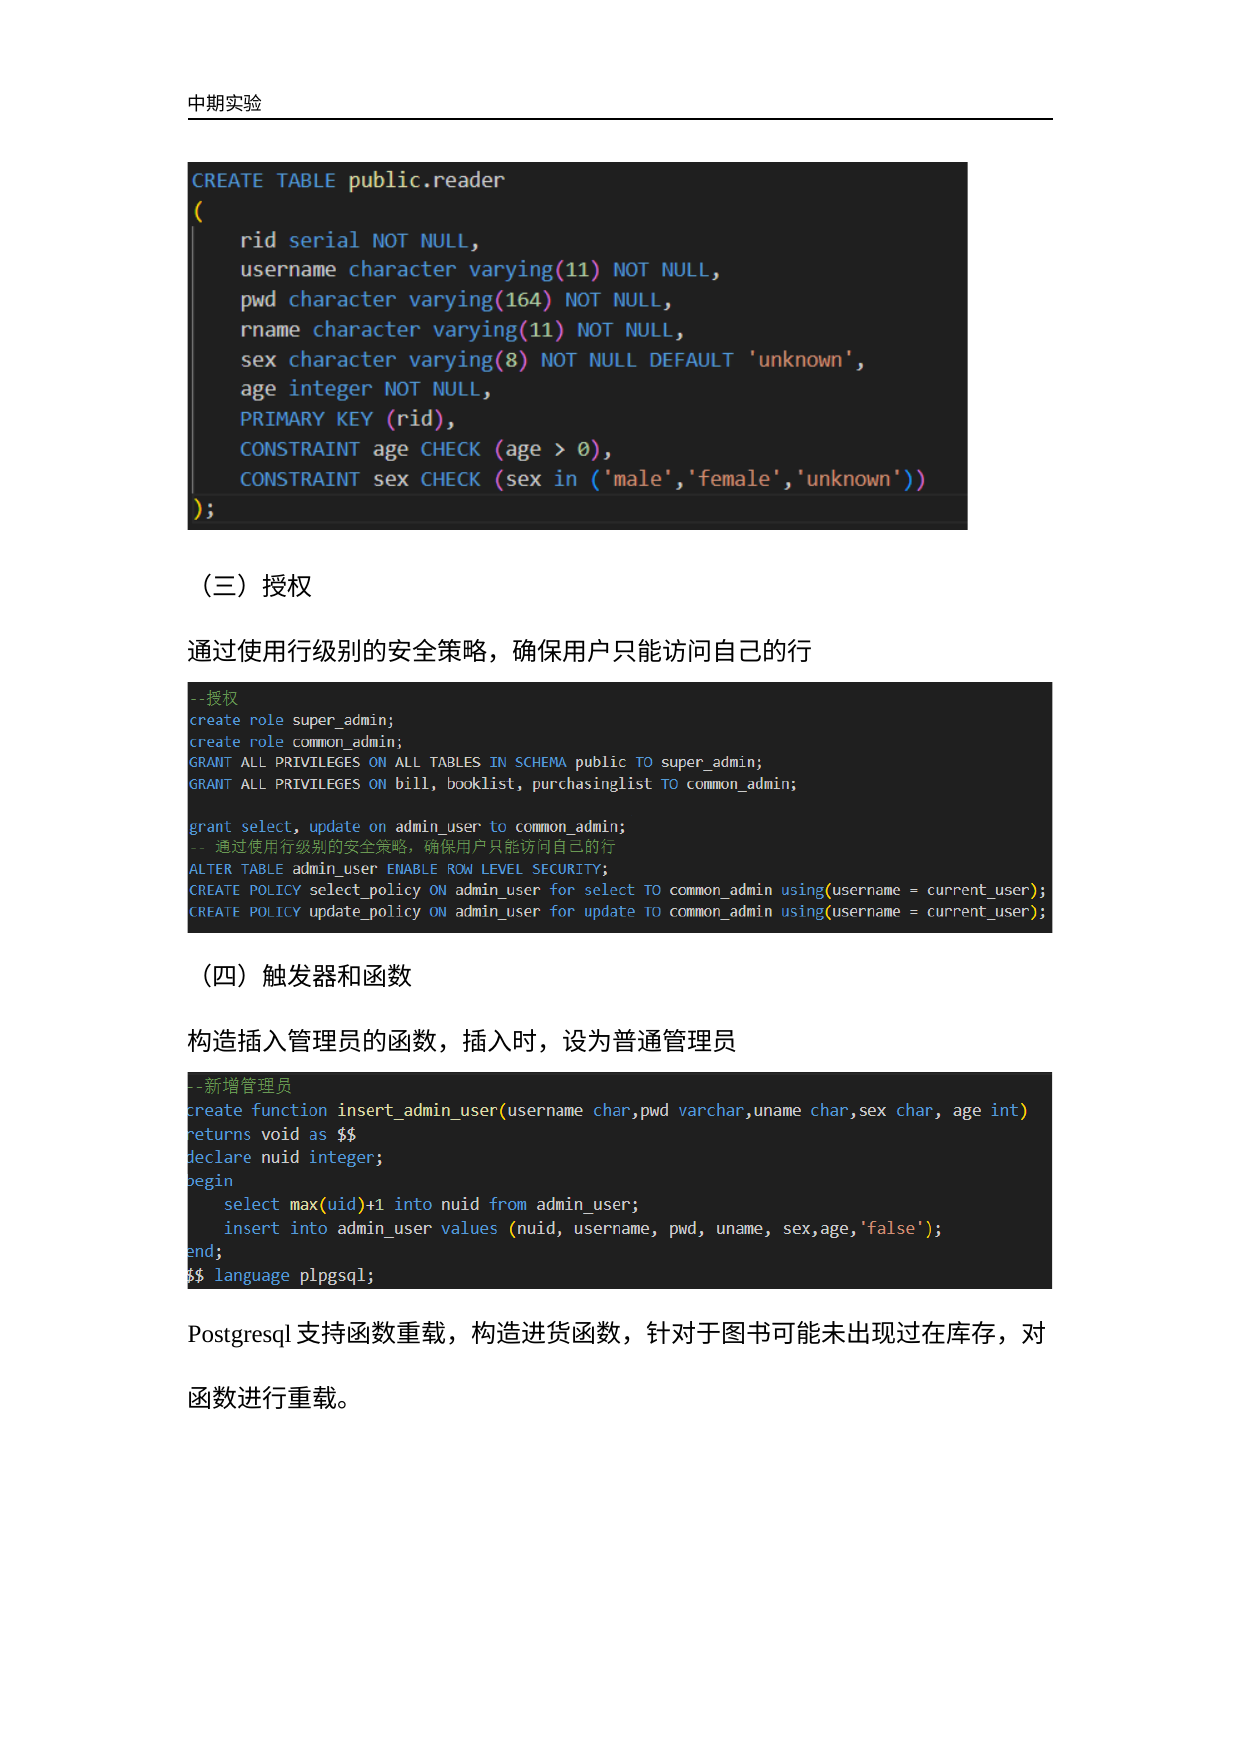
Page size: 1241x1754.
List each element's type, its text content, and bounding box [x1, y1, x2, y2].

list （四）触发器和函数 [187, 942, 1053, 1007]
picture [187, 1072, 1053, 1289]
picture [187, 682, 1053, 933]
list 通过使用行级别的安全策略，确保用户只能访问自己的行 [187, 617, 1053, 682]
list （三）授权 [187, 552, 1053, 617]
list 构造插入管理员的函数，插入时，设为普通管理员 [187, 1007, 1053, 1072]
picture [187, 162, 968, 530]
list Postgresql支持函数重载，构造进货函数，针对于图书可能未出现过在库存，对函数进行重载。 [187, 1299, 1053, 1429]
